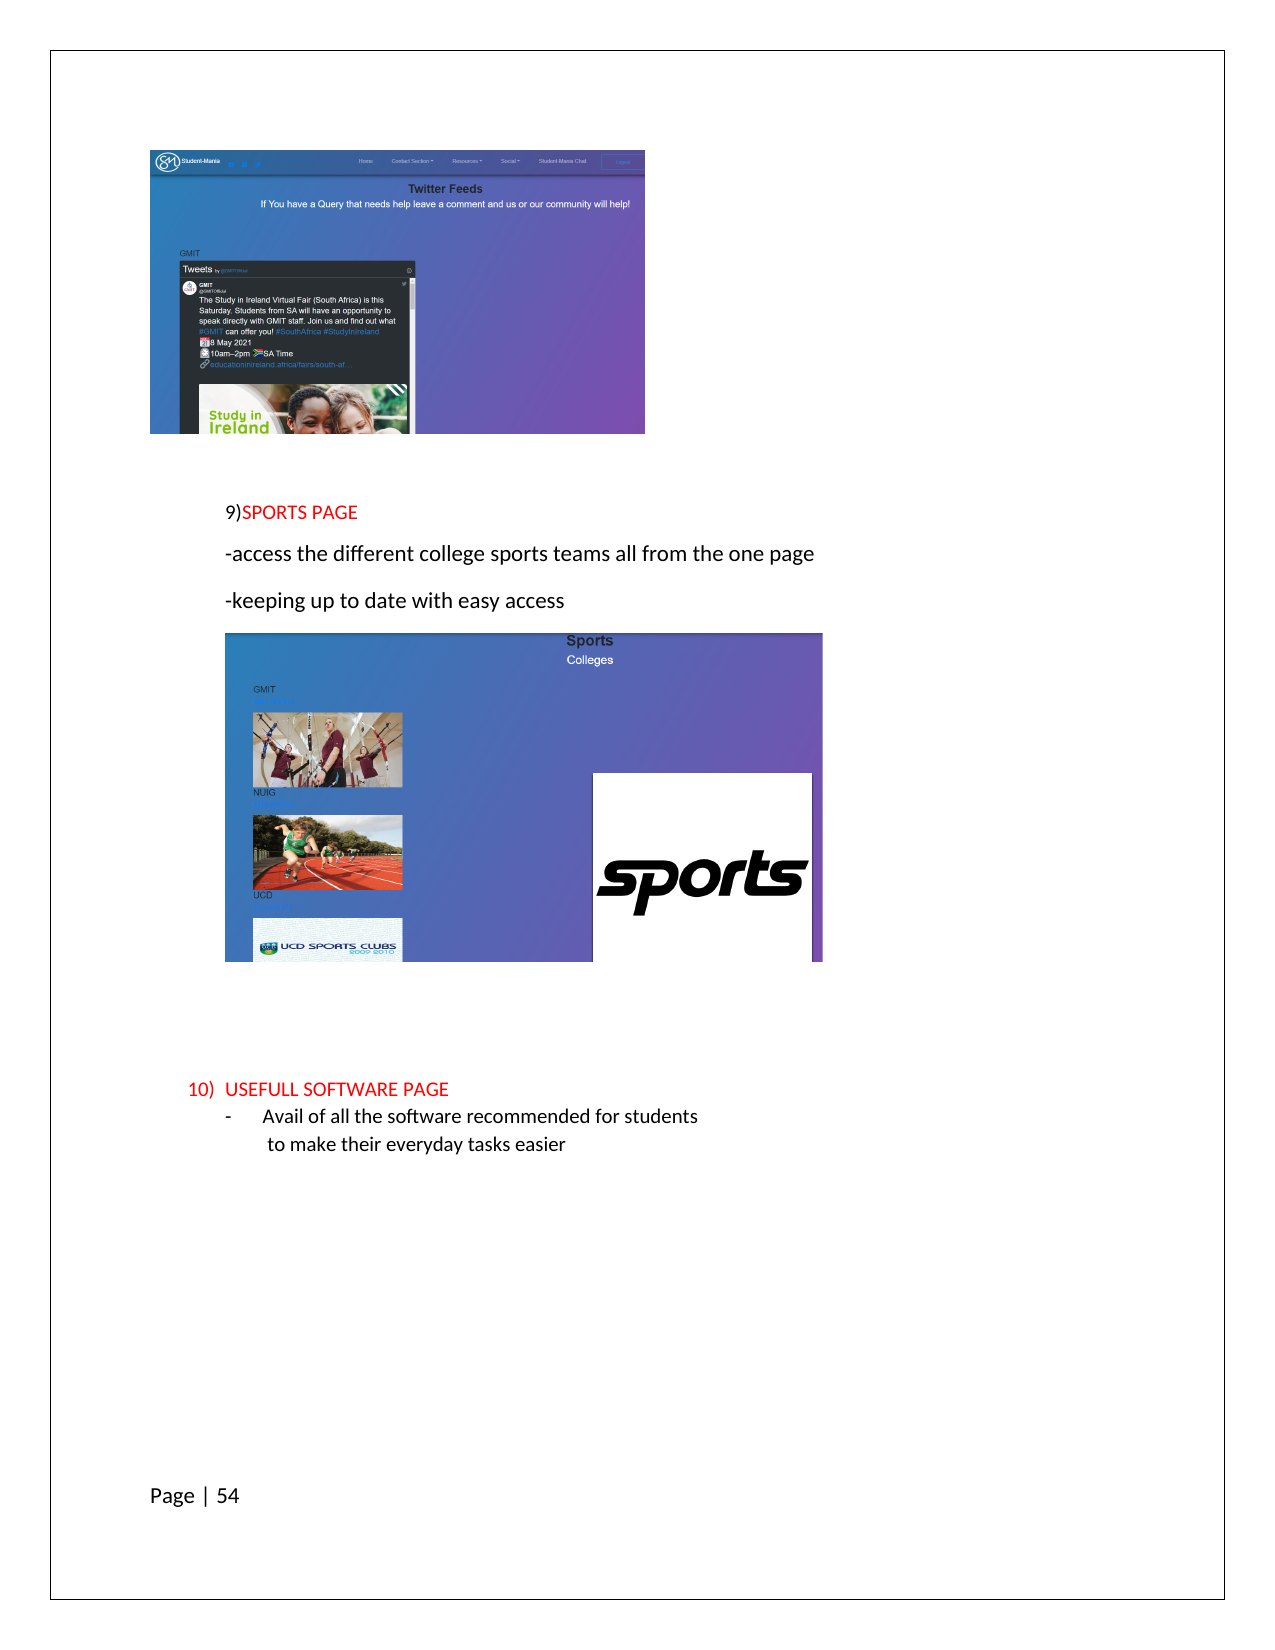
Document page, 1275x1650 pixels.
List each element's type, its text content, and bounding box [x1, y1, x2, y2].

list to make their everyday tasks easier [262, 1131, 1125, 1156]
list 9)SPORTS PAGE [225, 499, 1125, 524]
picture [150, 150, 645, 434]
list USEFULL SOFTWARE PAGE [187, 1076, 1125, 1101]
list Avail of all the software recommended for students [225, 1103, 1125, 1129]
text -keeping up to date with easy access [225, 586, 1125, 614]
picture [225, 633, 823, 962]
text -access the different college sports teams all from the one page [225, 539, 1125, 567]
